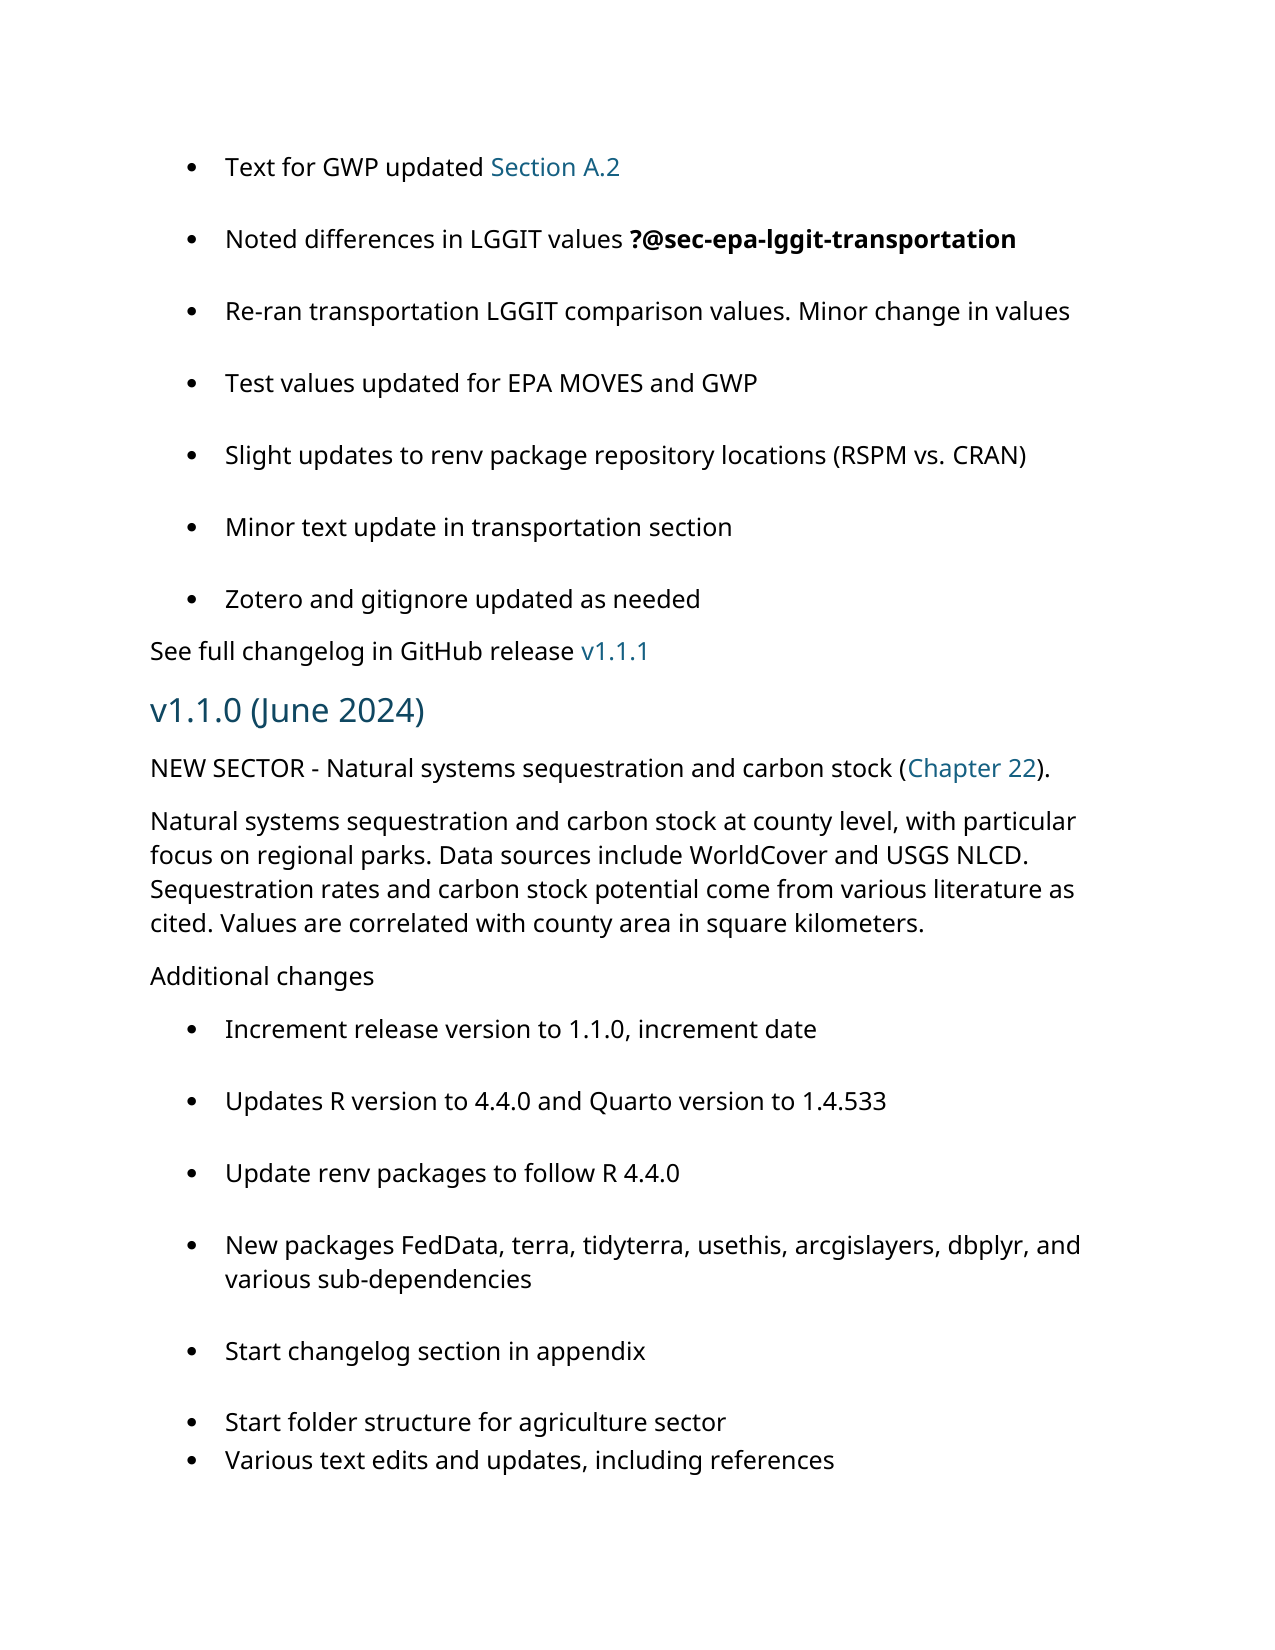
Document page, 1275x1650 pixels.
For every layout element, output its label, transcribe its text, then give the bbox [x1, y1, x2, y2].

list Text for GWP updated Section A.2 [187, 150, 1125, 218]
list Update renv packages to follow R 4.4.0 [187, 1155, 1125, 1223]
list Zotero and gitignore updated as needed [187, 581, 1125, 615]
list Test values updated for EPA MOVES and GWP [187, 366, 1125, 434]
text Additional changes [150, 959, 1125, 993]
list Noted differences in LGGIT values ?@sec-epa-lggit-transportation [187, 222, 1125, 290]
text Natural systems sequestration and carbon stock at county level, with particular focus on regional parks. Data sources include WorldCover and USGS NLCD. Sequestration rates and carbon stock potential come from various literature as cited. Values are correlated with county area in square kilometers. [150, 804, 1125, 940]
list Various text edits and updates, including references [187, 1443, 1125, 1477]
text See full changelog in GitHub release v1.1.1 [150, 634, 1125, 668]
list Start folder structure for agriculture sector [187, 1405, 1125, 1439]
list Slight updates to renv package repository locations (RSPM vs. CRAN) [187, 437, 1125, 506]
list Re-ran transportation LGGIT comparison values. Minor change in values [187, 294, 1125, 362]
list Updates R version to 4.4.0 and Quarto version to 1.4.533 [187, 1083, 1125, 1152]
subtitle v1.1.0 (June 2024) [150, 687, 1125, 732]
list Start changelog section in appendix [187, 1333, 1125, 1401]
list New packages FedData, terra, tidyterra, usethis, arcgislayers, dbplyr, and various sub-dependencies [187, 1227, 1125, 1329]
list Minor text update in transportation section [187, 509, 1125, 577]
text NEW SECTOR - Natural systems sequestration and carbon stock (Chapter 22). [150, 751, 1125, 785]
list Increment release version to 1.1.0, increment date [187, 1012, 1125, 1080]
